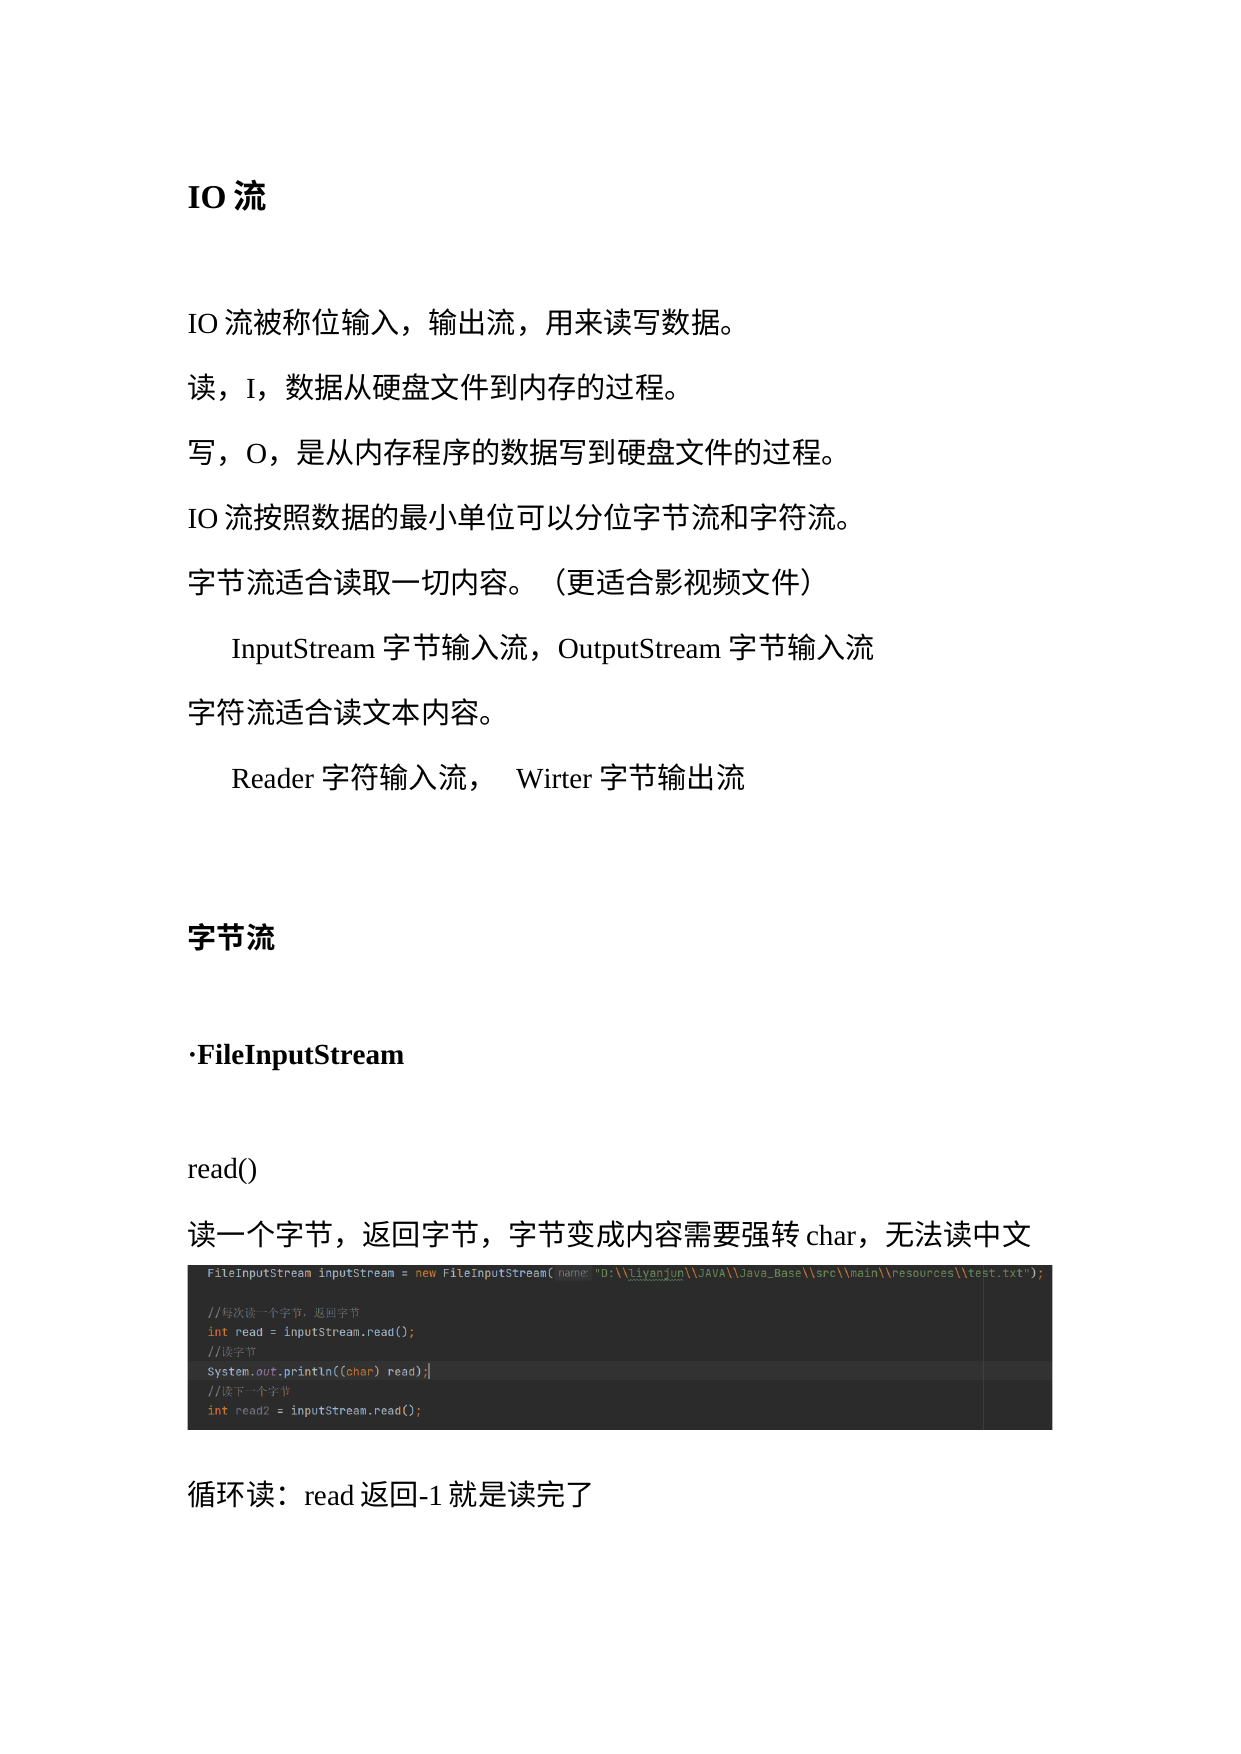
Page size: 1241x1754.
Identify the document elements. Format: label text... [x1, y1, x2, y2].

text InputStream 字节输入流，OutputStream 字节输入流 [187, 614, 1053, 679]
subtitle IO流 [187, 162, 1053, 227]
picture [187, 1265, 1053, 1430]
text 写，O，是从内存程序的数据写到硬盘文件的过程。 [187, 419, 1053, 484]
subtitle 字节流 [187, 903, 1053, 968]
text 读一个字节，返回字节，字节变成内容需要强转char，无法读中文 [187, 1200, 1053, 1265]
text IO流按照数据的最小单位可以分位字节流和字符流。 [187, 484, 1053, 549]
text 字符流适合读文本内容。 [187, 679, 1053, 744]
text Reader 字符输入流， Wirter 字节输出流 [187, 744, 1053, 809]
text 循环读：read返回-1就是读完了 [187, 1460, 1053, 1525]
text IO流被称位输入，输出流，用来读写数据。 [187, 289, 1053, 354]
text read() [187, 1135, 1053, 1200]
text 字节流适合读取一切内容。（更适合影视频文件） [187, 549, 1053, 614]
text 读，I，数据从硬盘文件到内存的过程。 [187, 354, 1053, 419]
subtitle ·FileInputStream [187, 1021, 1053, 1086]
